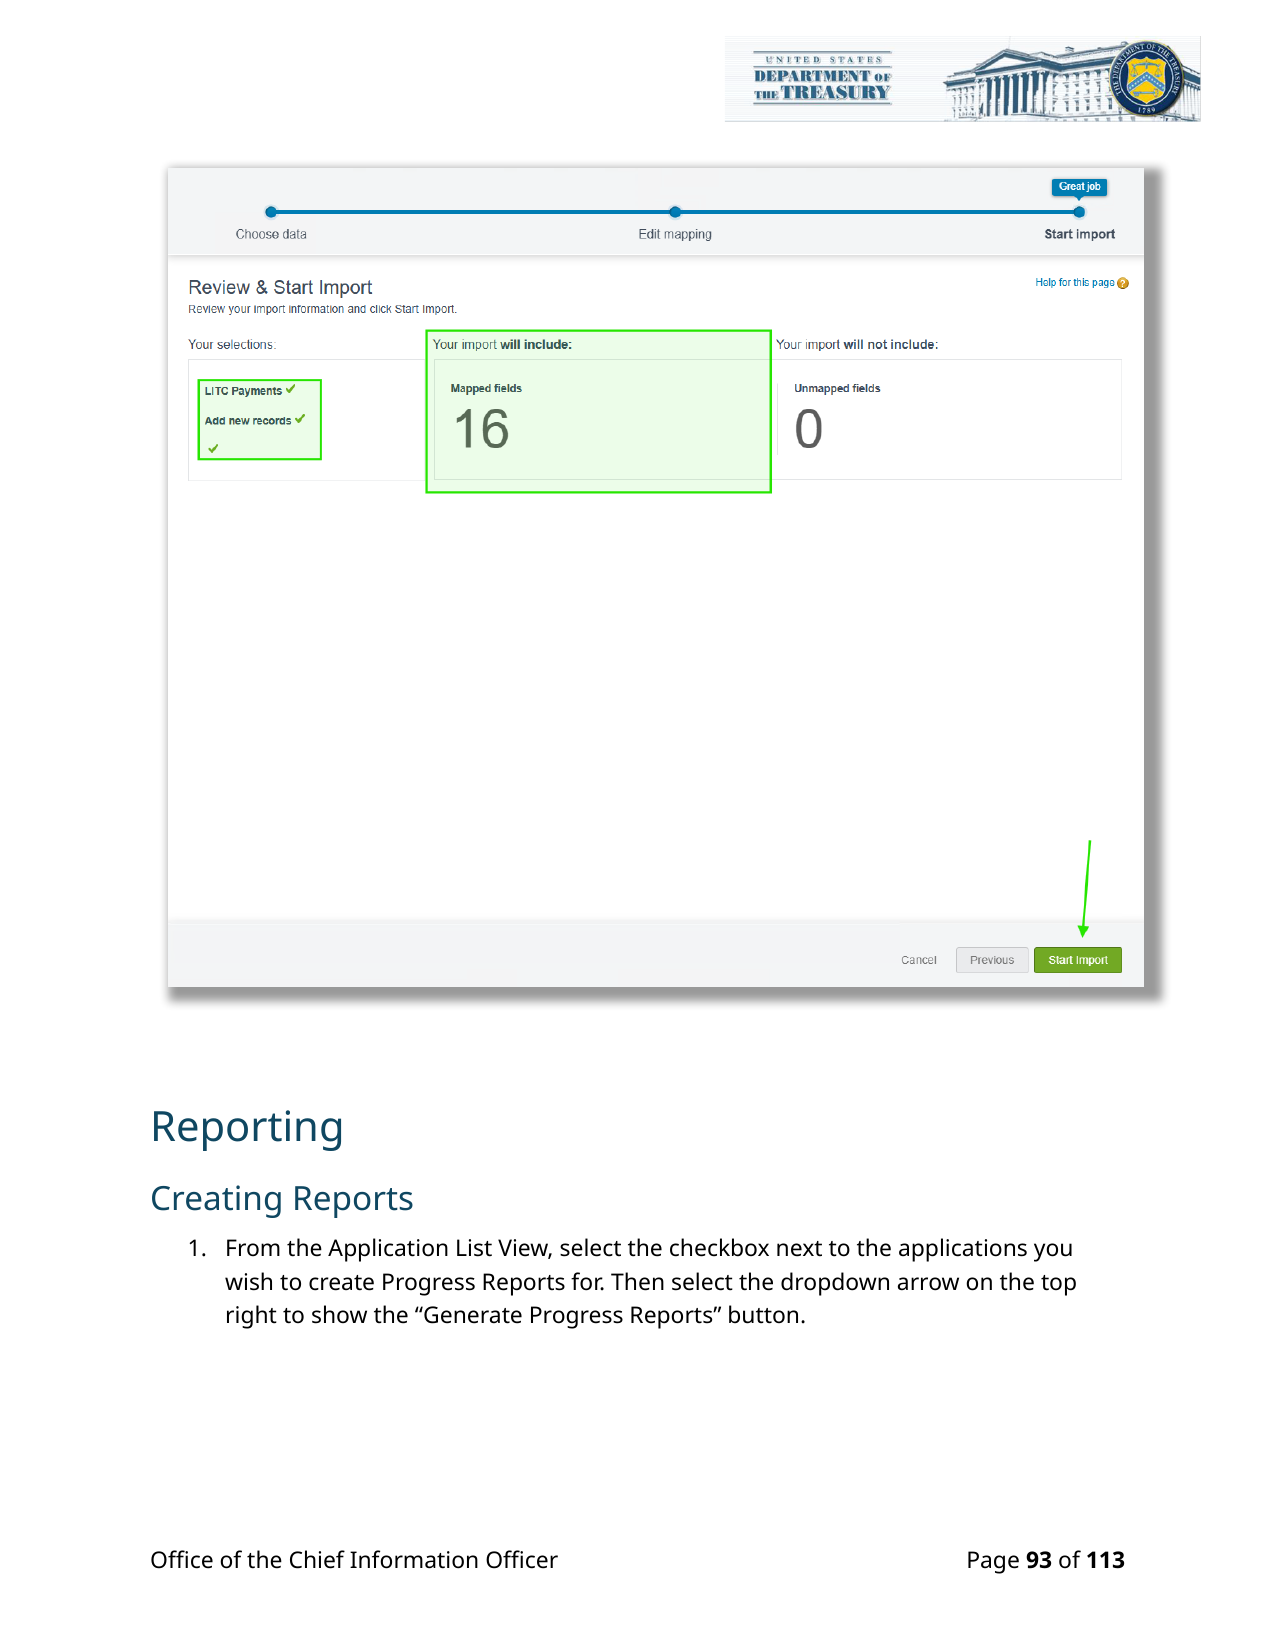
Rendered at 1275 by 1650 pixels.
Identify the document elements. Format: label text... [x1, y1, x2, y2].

list From the Application List View, select the checkbox next to the applications you wish to create Progress Reports for. Then select the dropdown arrow on the top right to show the “Generate Progress Reports” button. [187, 1232, 1125, 1331]
subtitle Reporting [150, 1097, 1125, 1153]
picture [168, 168, 1144, 987]
subtitle Creating Reports [150, 1175, 1125, 1220]
picture [724, 36, 1201, 122]
